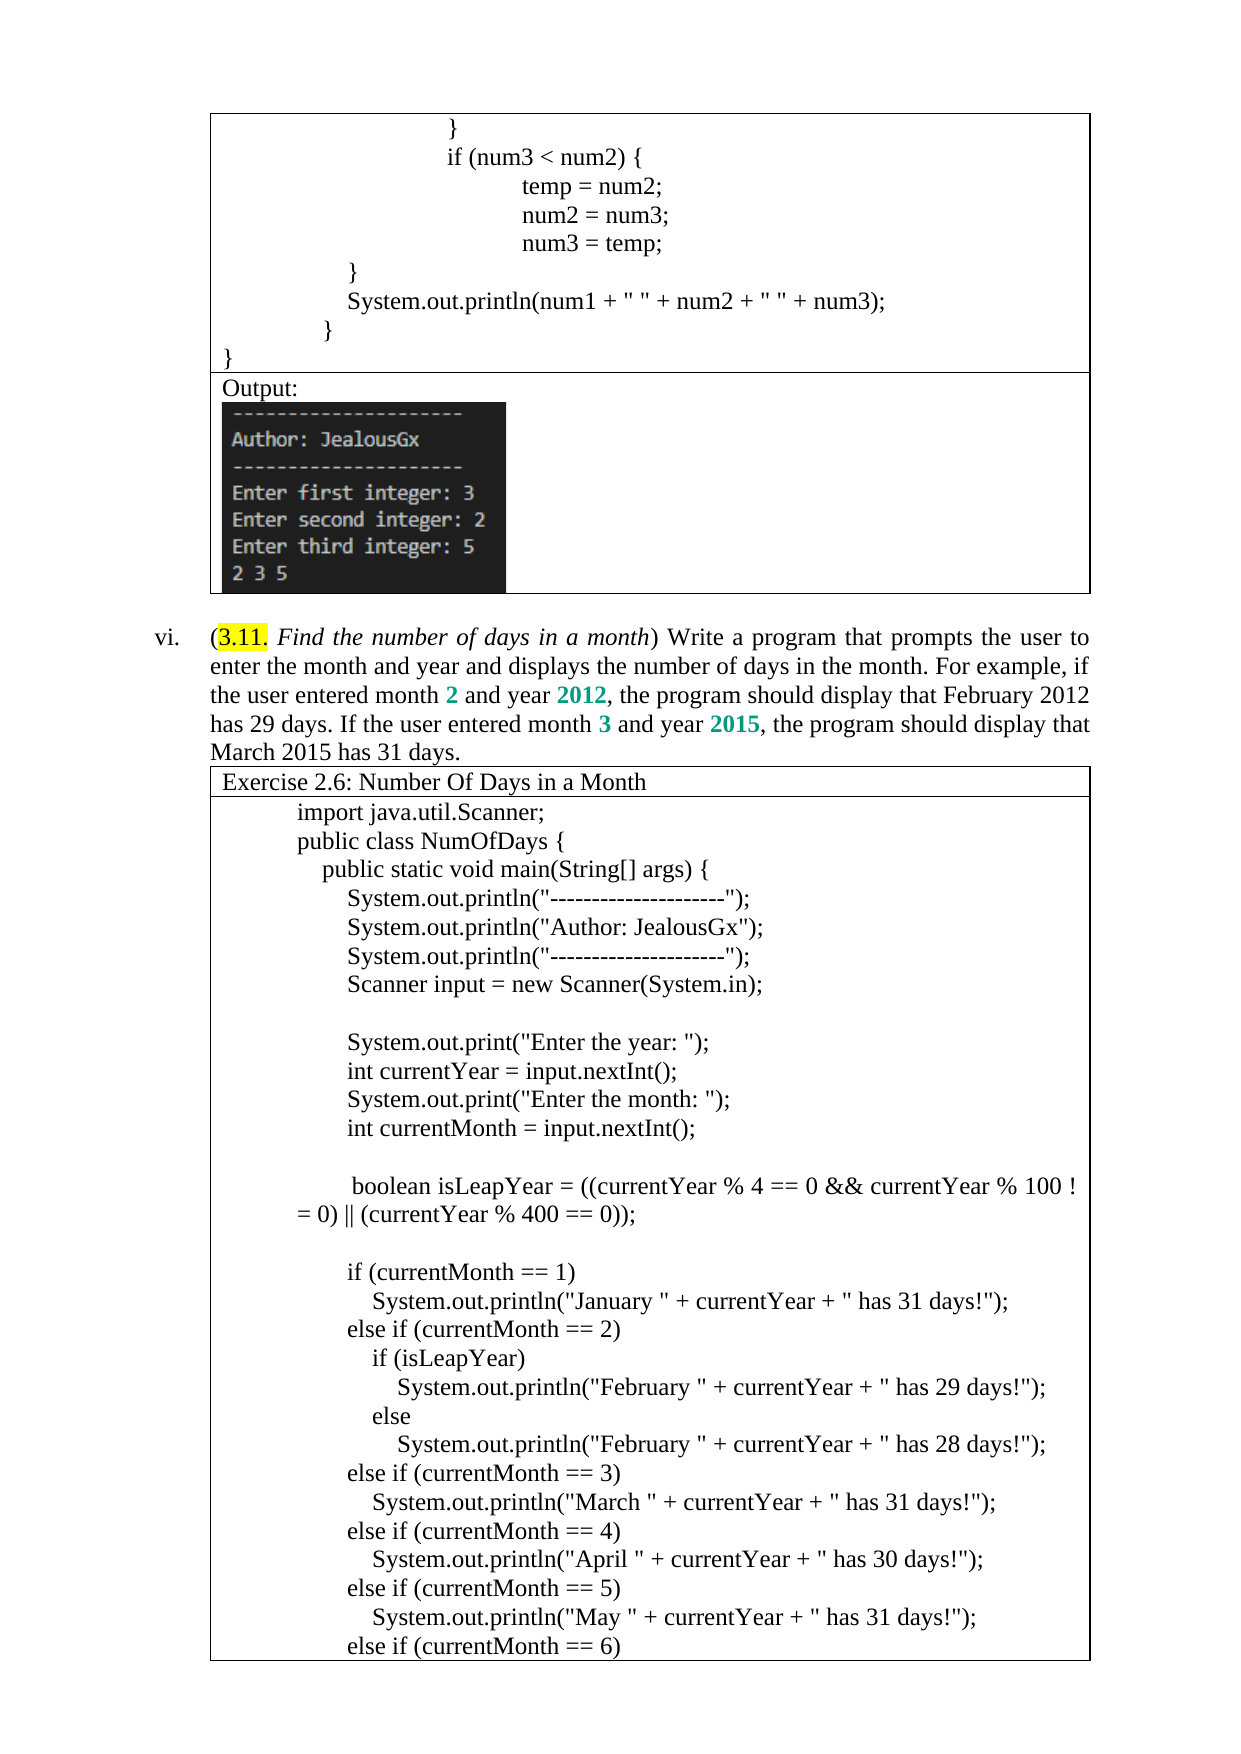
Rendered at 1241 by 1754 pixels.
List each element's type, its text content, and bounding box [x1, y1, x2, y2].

table_header Exercise 2.6: Number Of Days in a Month [211, 767, 1089, 796]
picture [221, 402, 507, 593]
table_cell Output: [211, 373, 1089, 593]
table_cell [211, 797, 1089, 1659]
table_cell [211, 114, 1089, 372]
list (3.11. Find the number of days in a month) Write a program that prompts the user to enter the month and year and displays the number of days in the month. For example, if the user entered month 2 and year 2012, the program should display that February 2012 has 29 days. If the user entered month 3 and year 2015, the program should display that March 2015 has 31 days. [180, 622, 1090, 766]
